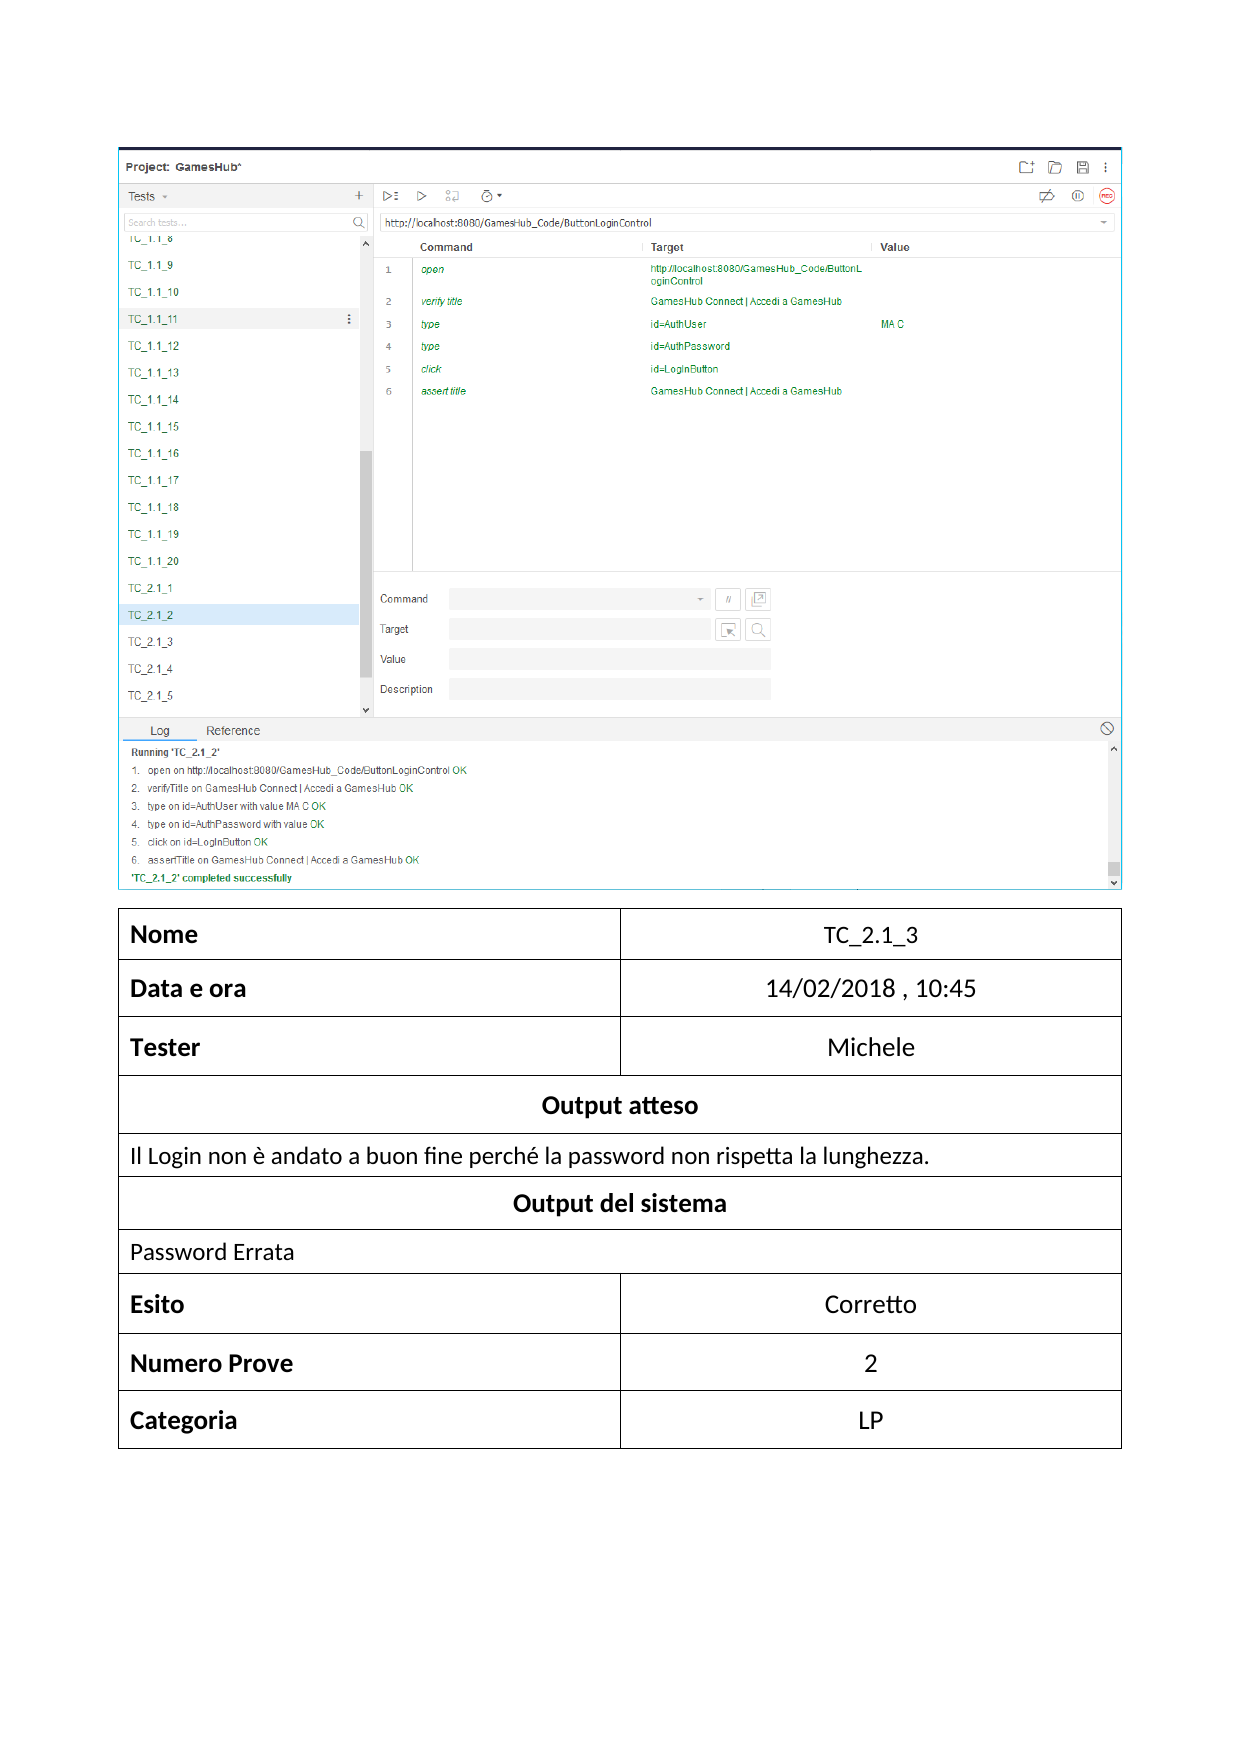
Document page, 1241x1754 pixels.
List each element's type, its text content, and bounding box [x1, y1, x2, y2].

picture [120, 147, 1120, 890]
table_cell Esito [119, 1274, 620, 1333]
table_cell Categoria [119, 1391, 620, 1448]
table_cell 14/02/2018 , 10:45 [621, 960, 1121, 1016]
table_cell Il Login non è andato a buon fine perché la password non rispetta la lunghezza. [119, 1134, 1121, 1176]
table_cell Output del sistema [119, 1177, 1121, 1229]
table_cell Corretto [621, 1274, 1121, 1333]
table_cell Tester [119, 1017, 620, 1075]
table_header Nome [119, 909, 620, 959]
table_cell Numero Prove [119, 1334, 620, 1390]
table_cell Michele [621, 1017, 1121, 1075]
table_cell Output atteso [119, 1076, 1121, 1133]
table_header TC_2.1_3 [621, 909, 1121, 959]
table_cell 2 [621, 1334, 1121, 1390]
table_cell Data e ora [119, 960, 620, 1016]
table_cell LP [621, 1391, 1121, 1448]
table_cell Password Errata [119, 1230, 1121, 1272]
